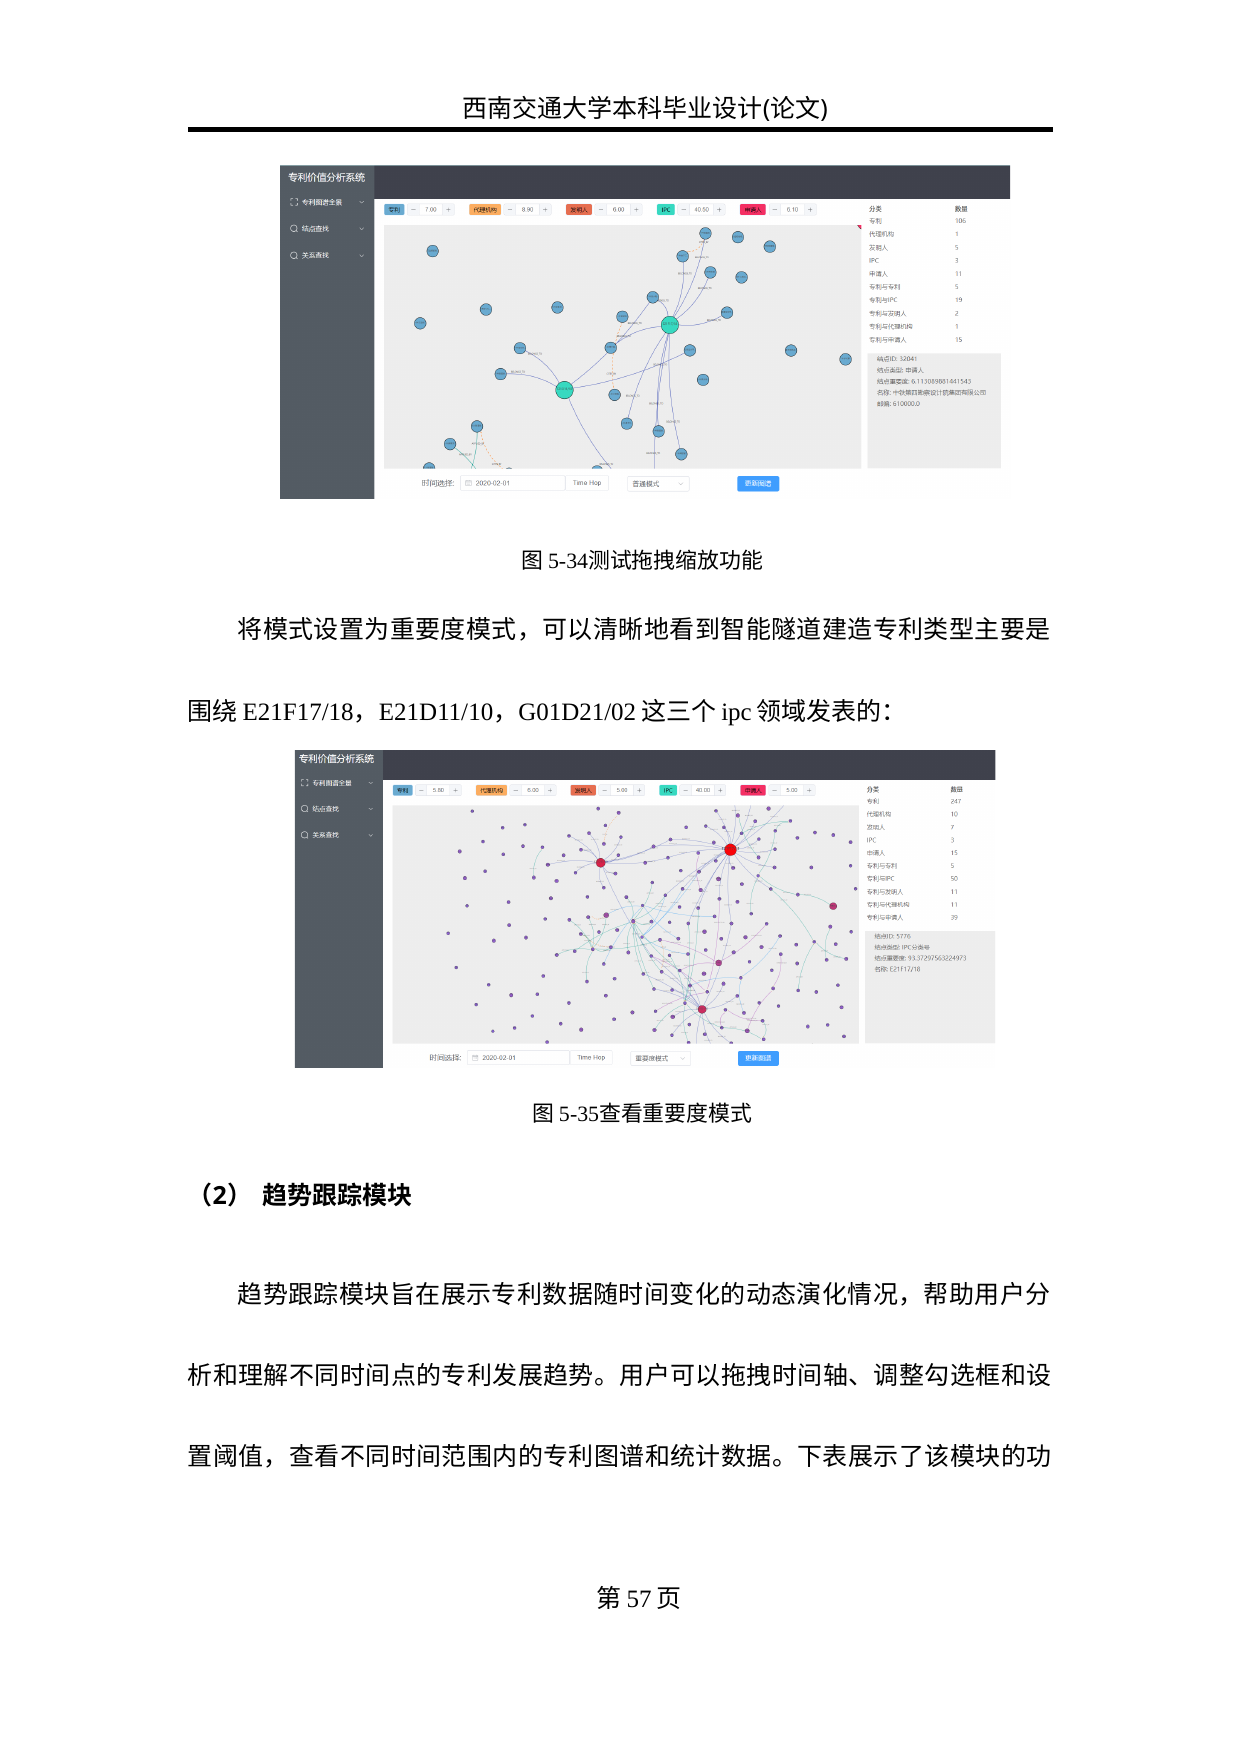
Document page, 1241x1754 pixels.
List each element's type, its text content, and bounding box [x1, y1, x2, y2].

text 将模式设置为重要度模式，可以清晰地看到智能隧道建造专利类型主要是围绕E21F17/18，E21D11/10，G01D21/02这三个ipc领域发表的： [187, 596, 1053, 742]
picture [280, 165, 1011, 499]
picture [294, 750, 996, 1068]
subtitle 趋势跟踪模块 [187, 1161, 1053, 1226]
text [187, 1260, 1053, 1487]
